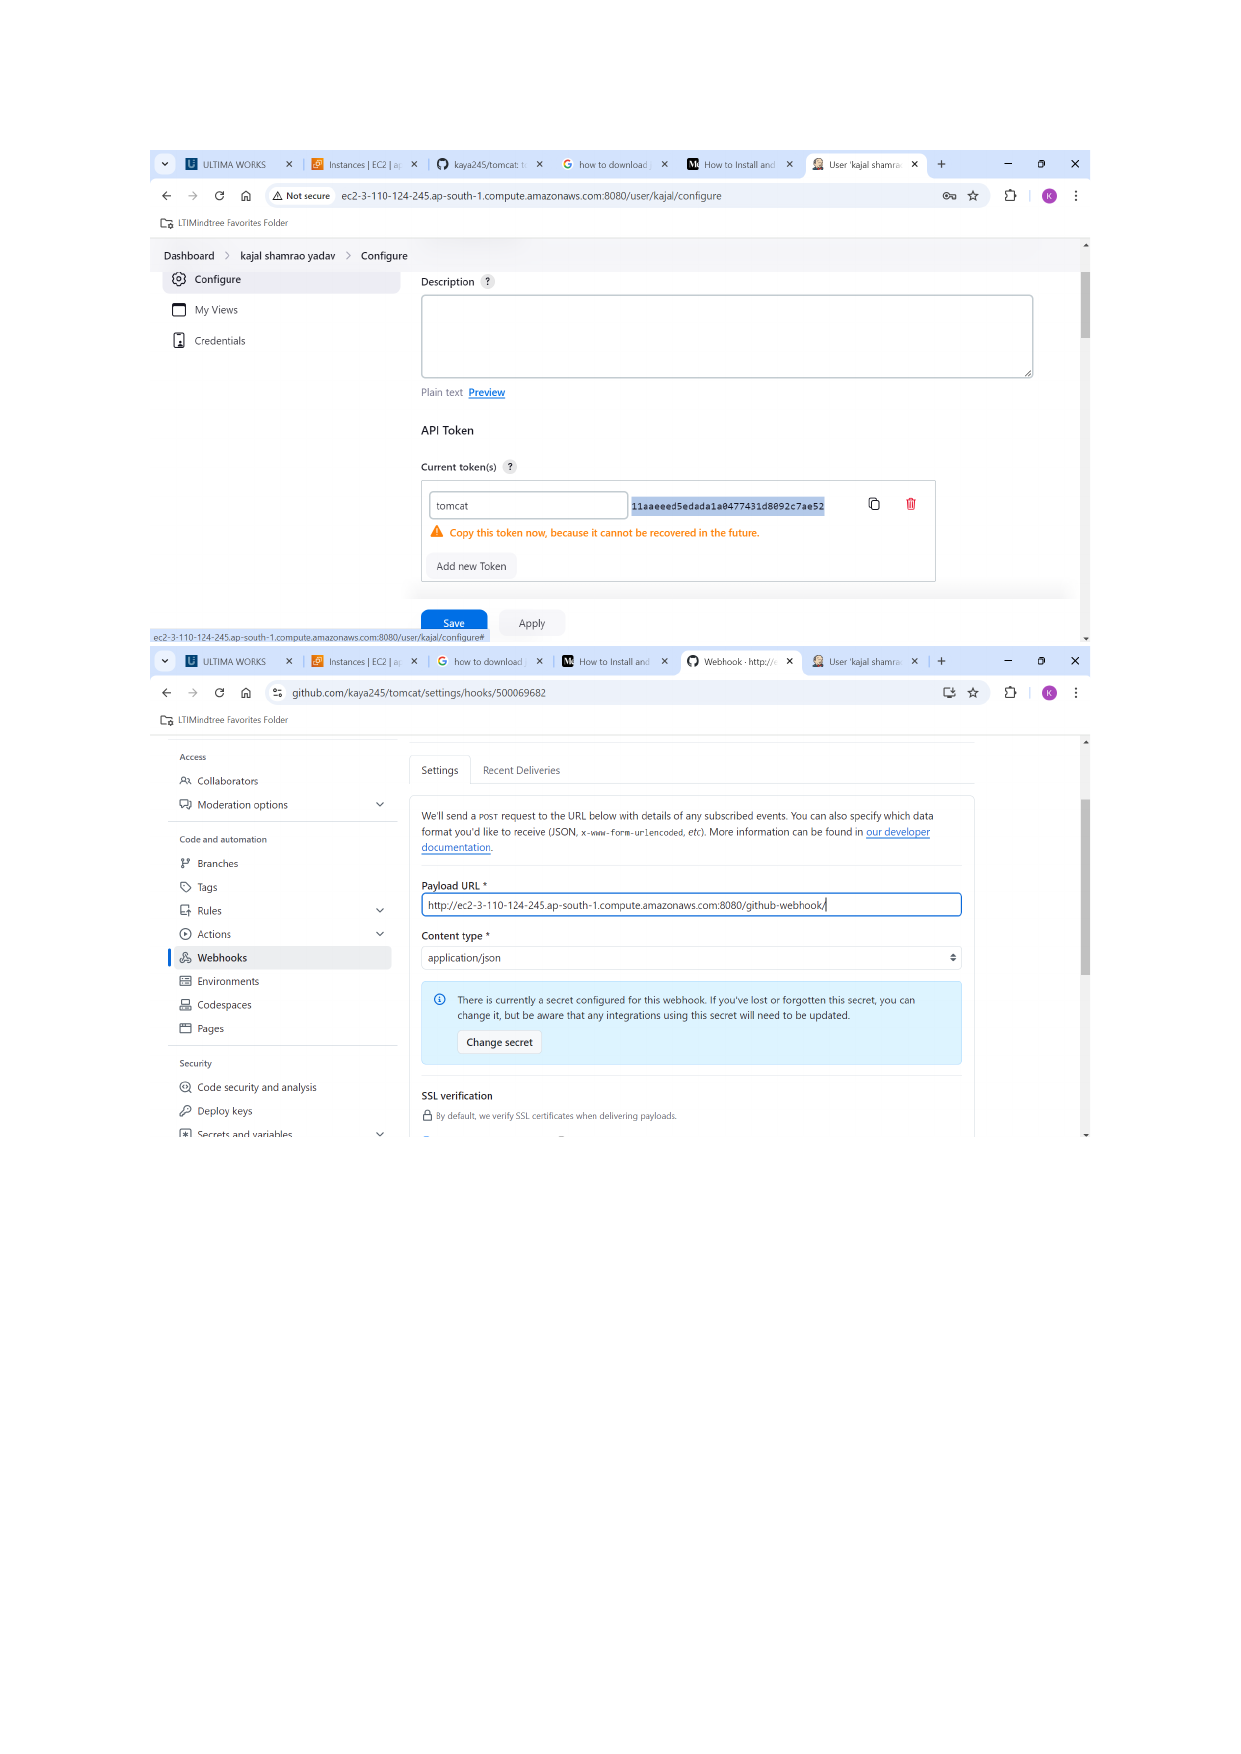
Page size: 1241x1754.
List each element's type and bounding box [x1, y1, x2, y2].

picture [150, 646, 1091, 1137]
picture [150, 150, 1091, 642]
